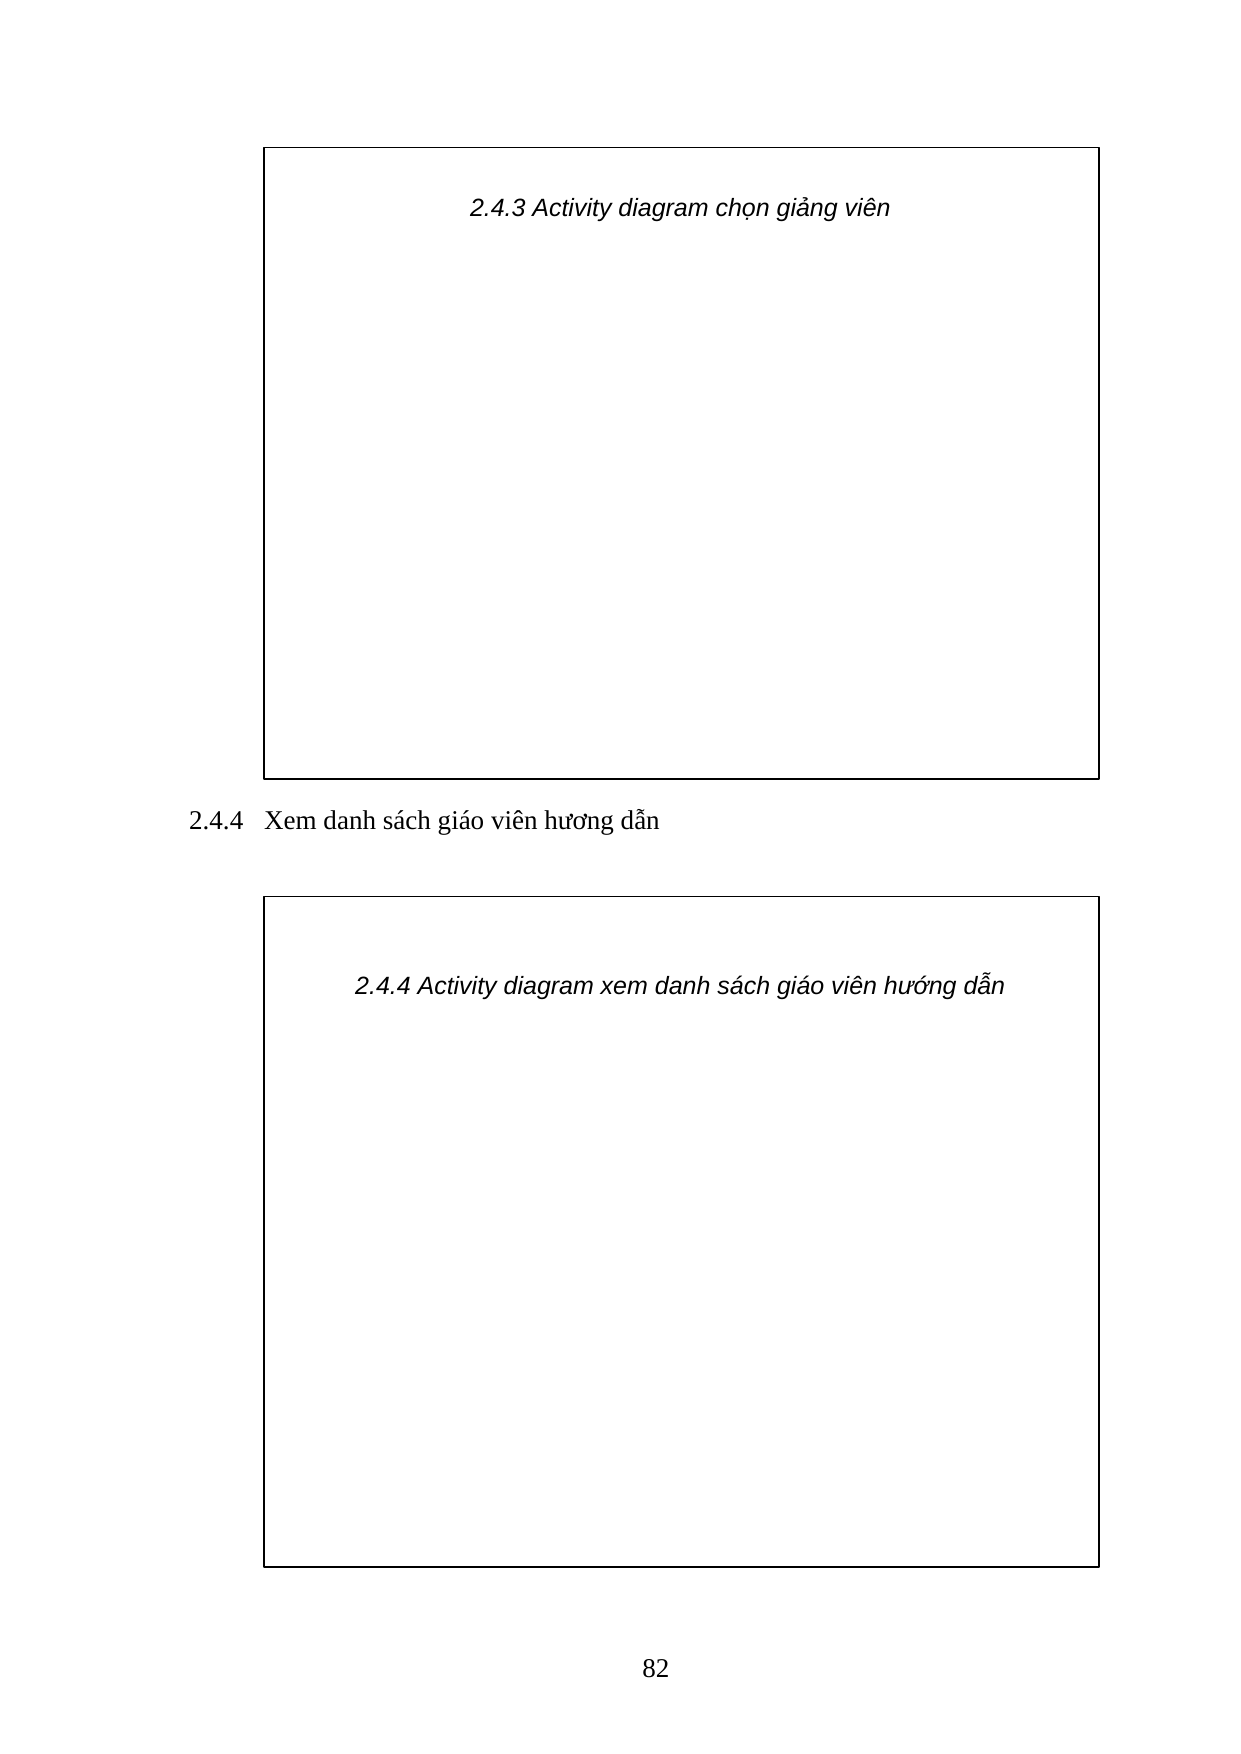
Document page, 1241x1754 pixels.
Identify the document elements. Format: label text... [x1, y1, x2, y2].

list Xem danh sách giáo viên hương dẫn [189, 804, 1122, 836]
